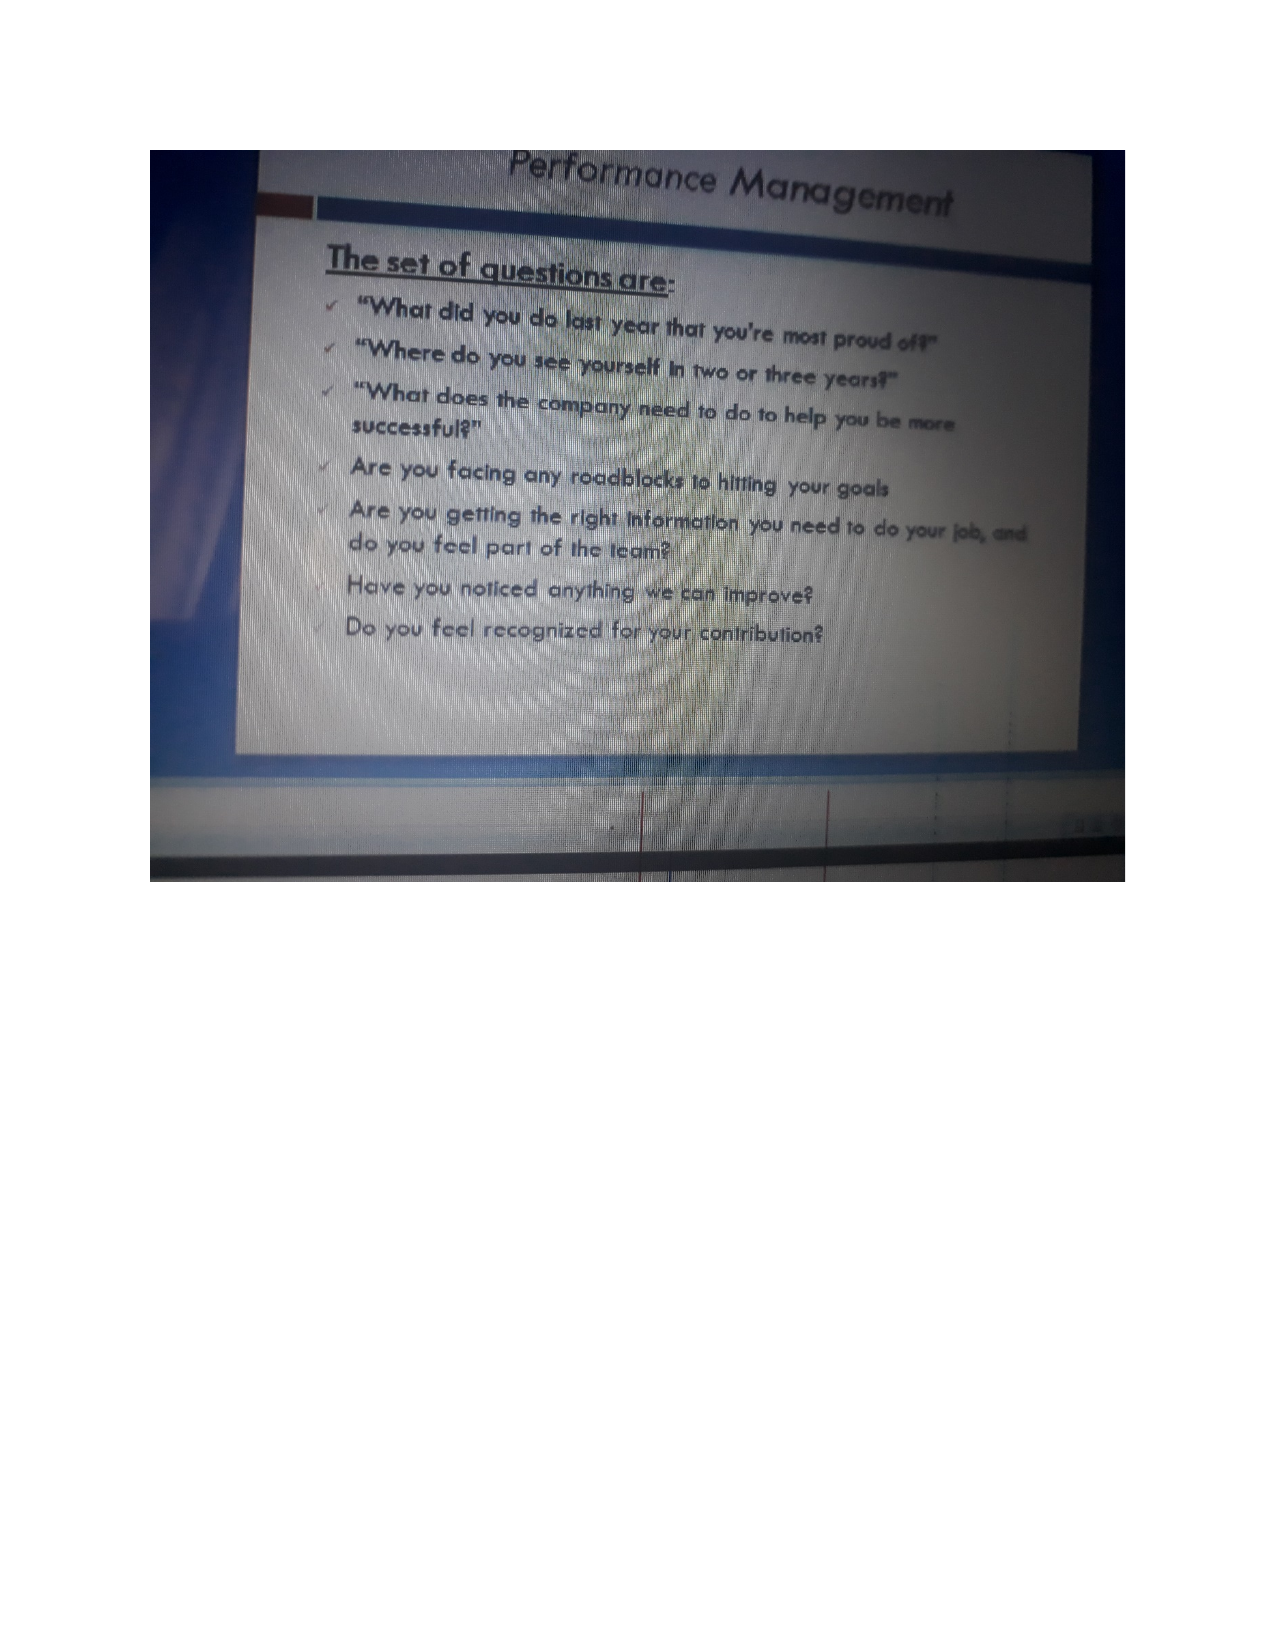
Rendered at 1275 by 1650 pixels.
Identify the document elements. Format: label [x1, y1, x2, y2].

picture [150, 150, 1125, 882]
